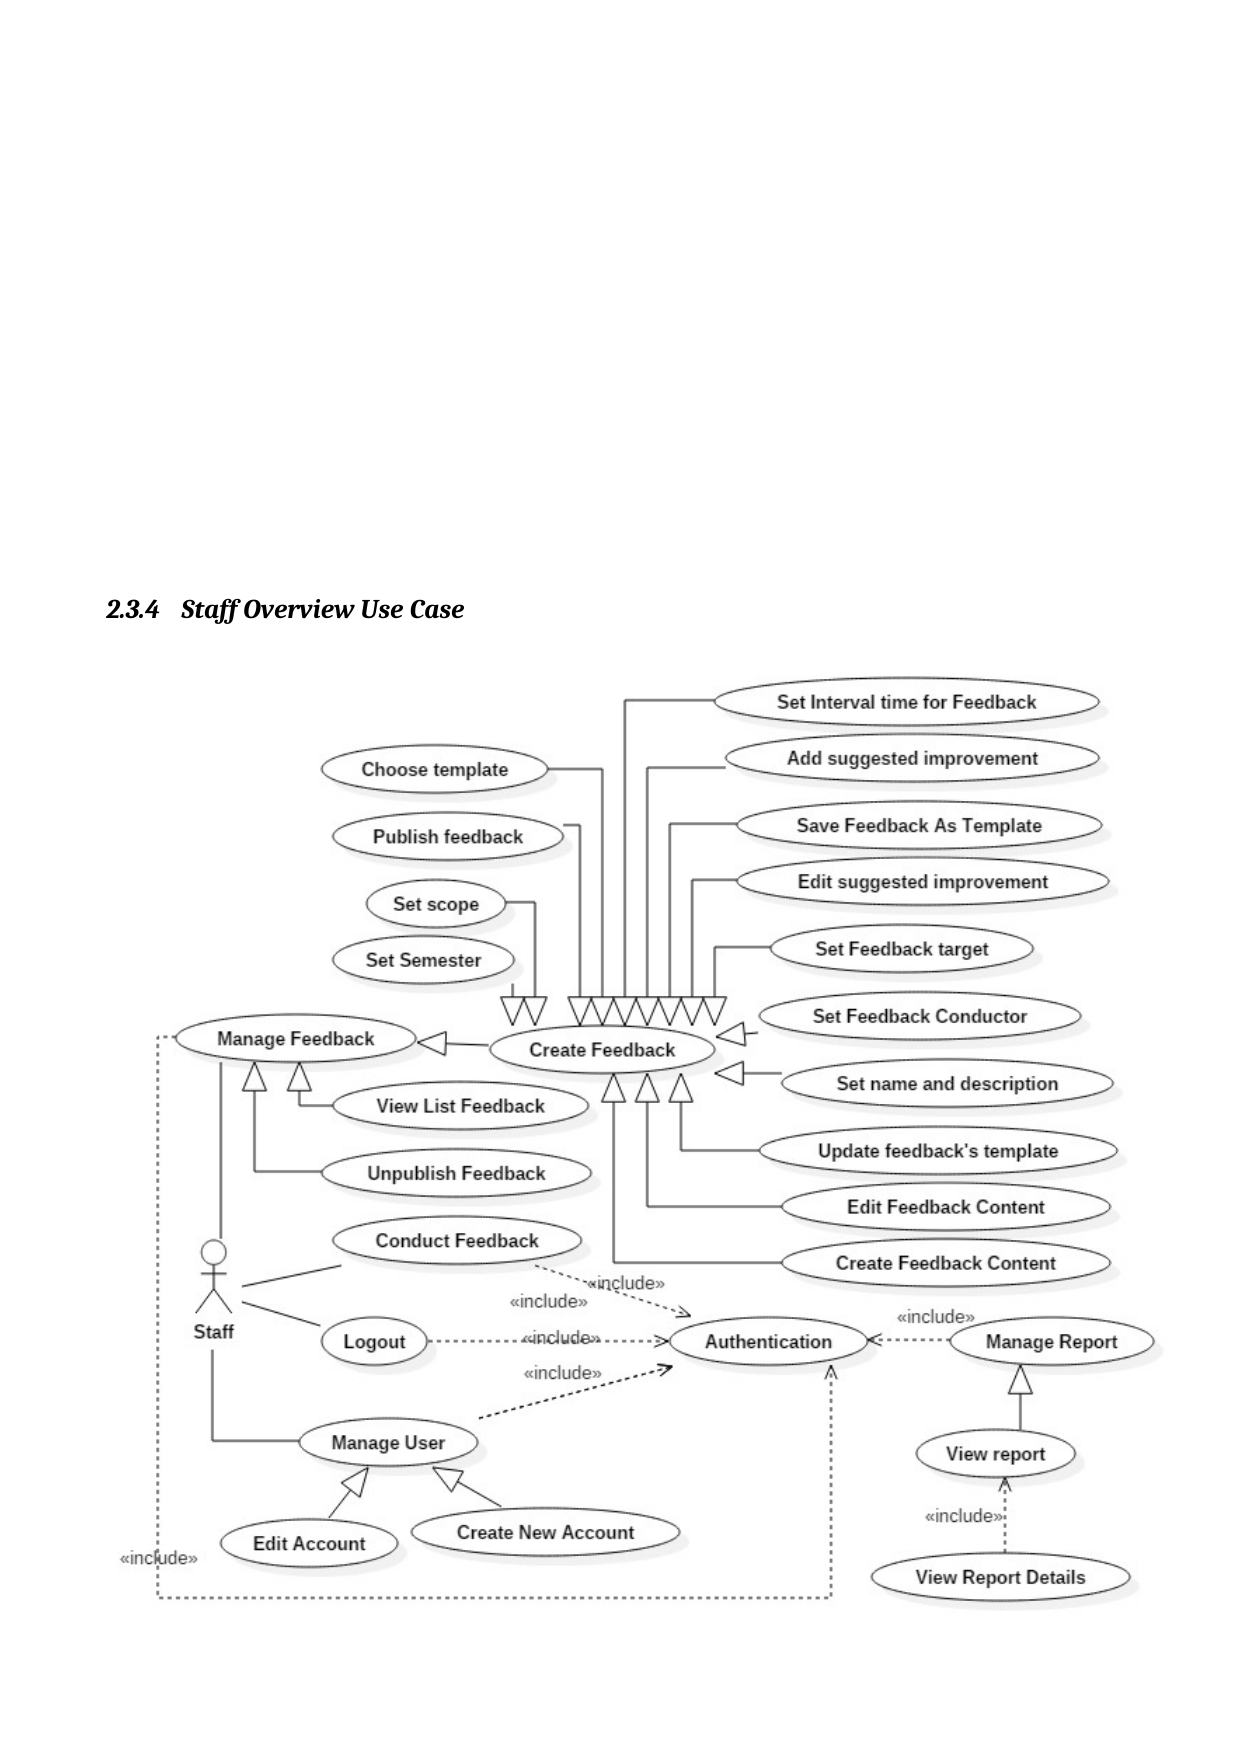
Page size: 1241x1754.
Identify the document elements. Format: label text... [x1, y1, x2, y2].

picture [106, 664, 1210, 1657]
list Staff Overview Use Case [106, 594, 1171, 625]
